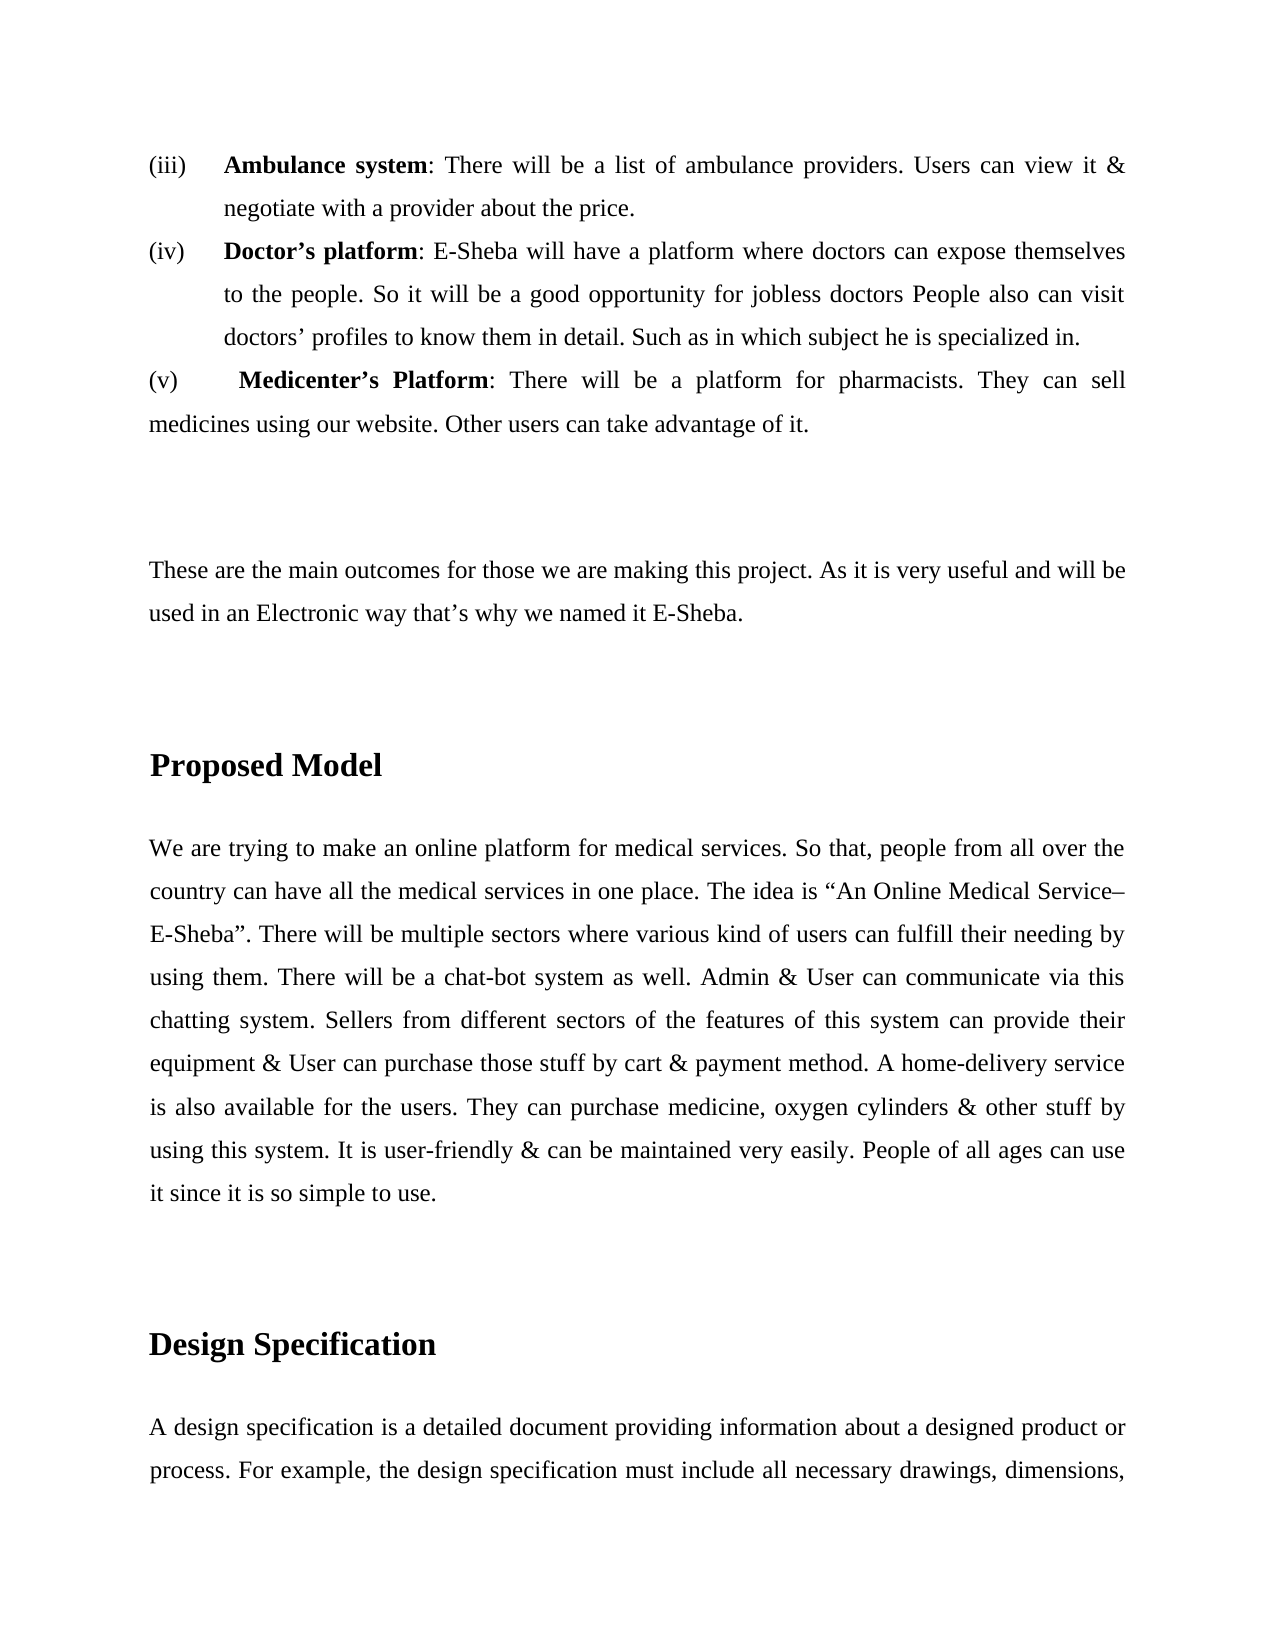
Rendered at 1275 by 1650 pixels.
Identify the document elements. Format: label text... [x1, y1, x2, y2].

text Design Specification [148, 1324, 1127, 1363]
list Doctor’s platform: E-Sheba will have a platform where doctors can expose themselves to the people. So it will be a good opportunity for jobless doctors People also can visit doctors’ profiles to know them in detail. Such as in which subject he is specialized in. [148, 236, 1127, 351]
list Ambulance system: There will be a list of ambulance providers. Users can view it & negotiate with a provider about the price. [148, 150, 1127, 222]
text We are trying to make an online platform for medical services. So that, people from all over the country can have all the medical services in one place. The idea is “An Online Medical Service– E-Sheba”. There will be multiple sectors where various kind of users can fulfill their needing by using them. There will be a chat-bot system as well. Admin & User can communicate via this chatting system. Sellers from different sectors of the features of this system can provide their equipment & User can purchase those stuff by cart & payment method. A home-delivery service is also available for the users. They can purchase medicine, oxygen cylinders & other stuff by using this system. It is user-friendly & can be maintained very easily. People of all ages can use it since it is so simple to use. [148, 833, 1127, 1207]
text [148, 1412, 1127, 1484]
list Medicenter’s Platform: There will be a platform for pharmacists. They can sell medicines using our website. Other users can take advantage of it. [148, 366, 1127, 437]
list These are the main outcomes for those we are making this project. As it is very useful and will be used in an Electronic way that’s why we named it E-Sheba. [148, 555, 1127, 627]
text Proposed Model [150, 745, 1127, 783]
